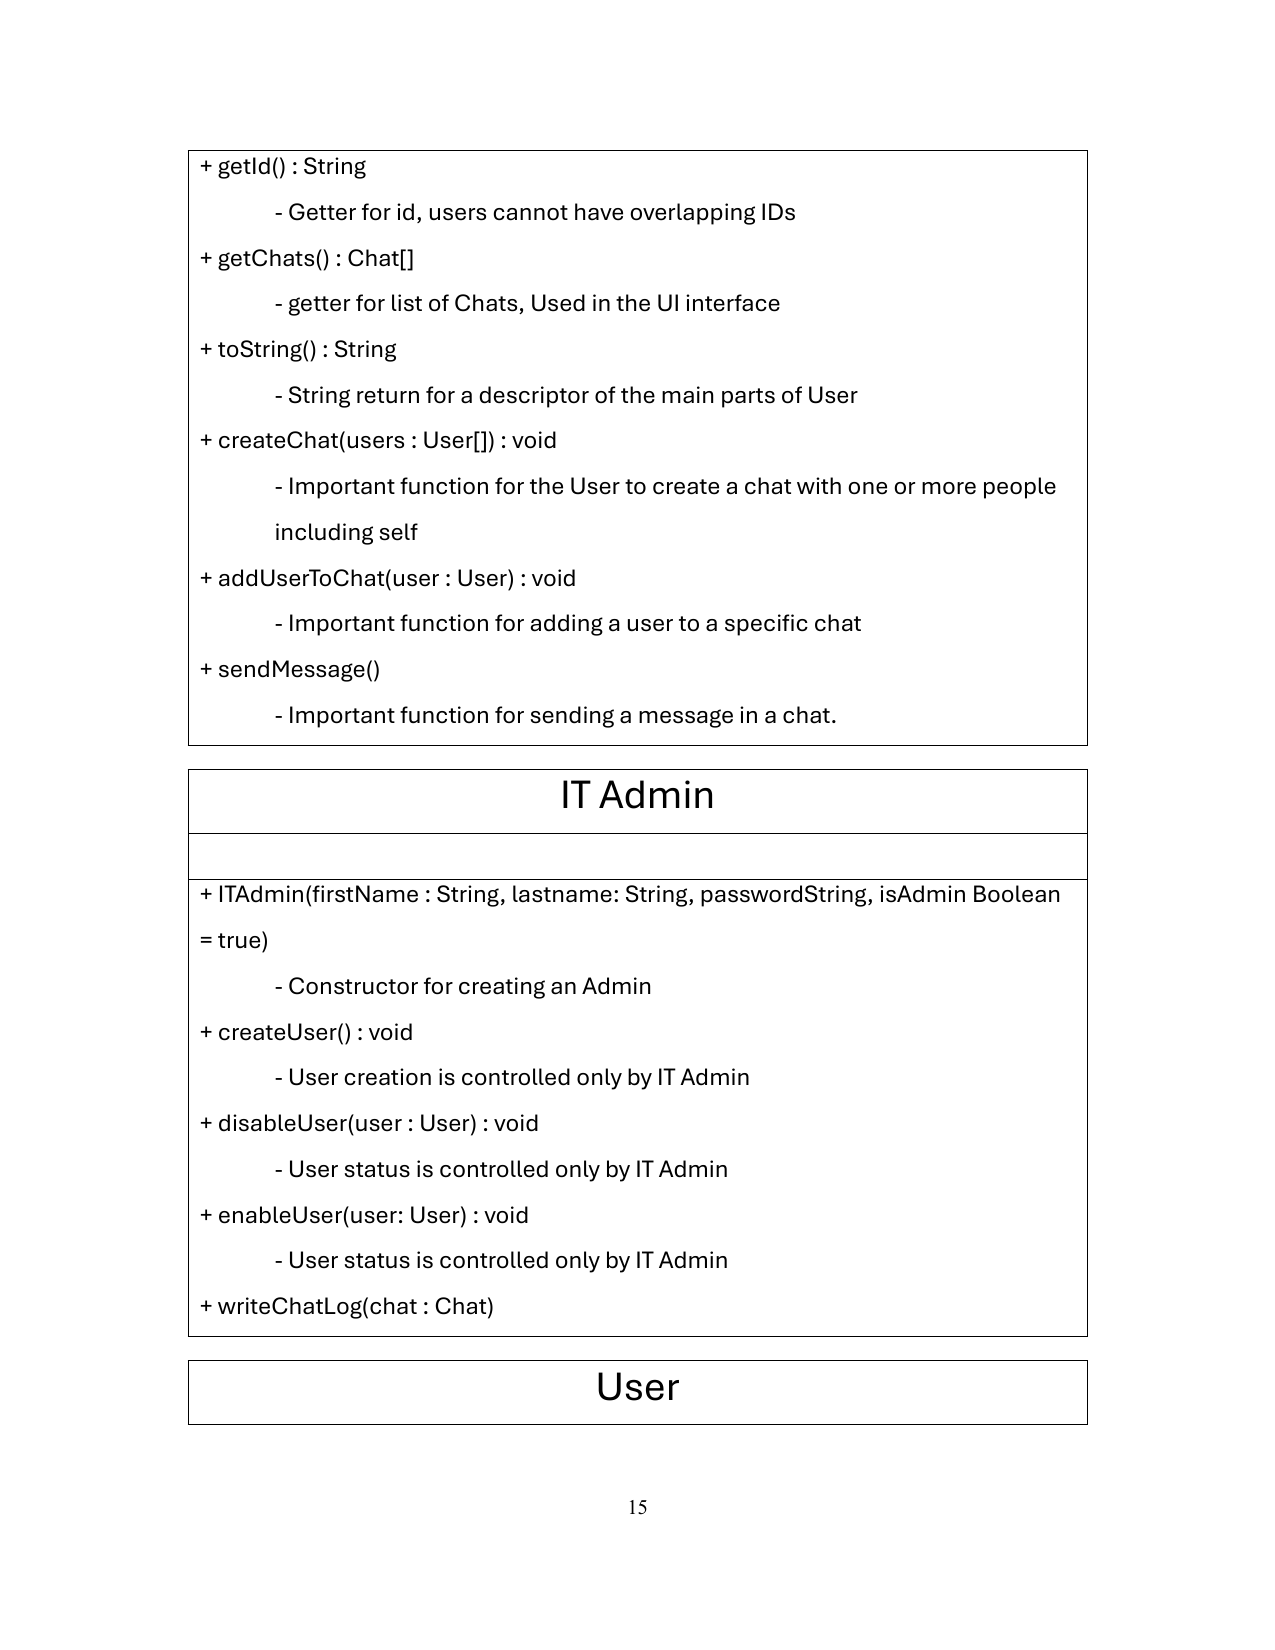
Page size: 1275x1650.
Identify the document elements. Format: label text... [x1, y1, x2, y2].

table_header User [189, 1361, 1087, 1424]
table_cell + ITAdmin(firstName : String, lastname: String, passwordString, isAdmin Boolean = true) - Constructor for creating an Admin + createUser() : void - User creation is controlled only by IT Admin + disableUser(user : User) : void - User status is controlled only by IT Admin + enableUser(user: User) : void - User status is controlled only by IT Admin + writeChatLog(chat : Chat) [189, 880, 1087, 1336]
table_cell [189, 151, 1087, 744]
table_cell [189, 834, 1087, 878]
table_header IT Admin [189, 770, 1087, 833]
